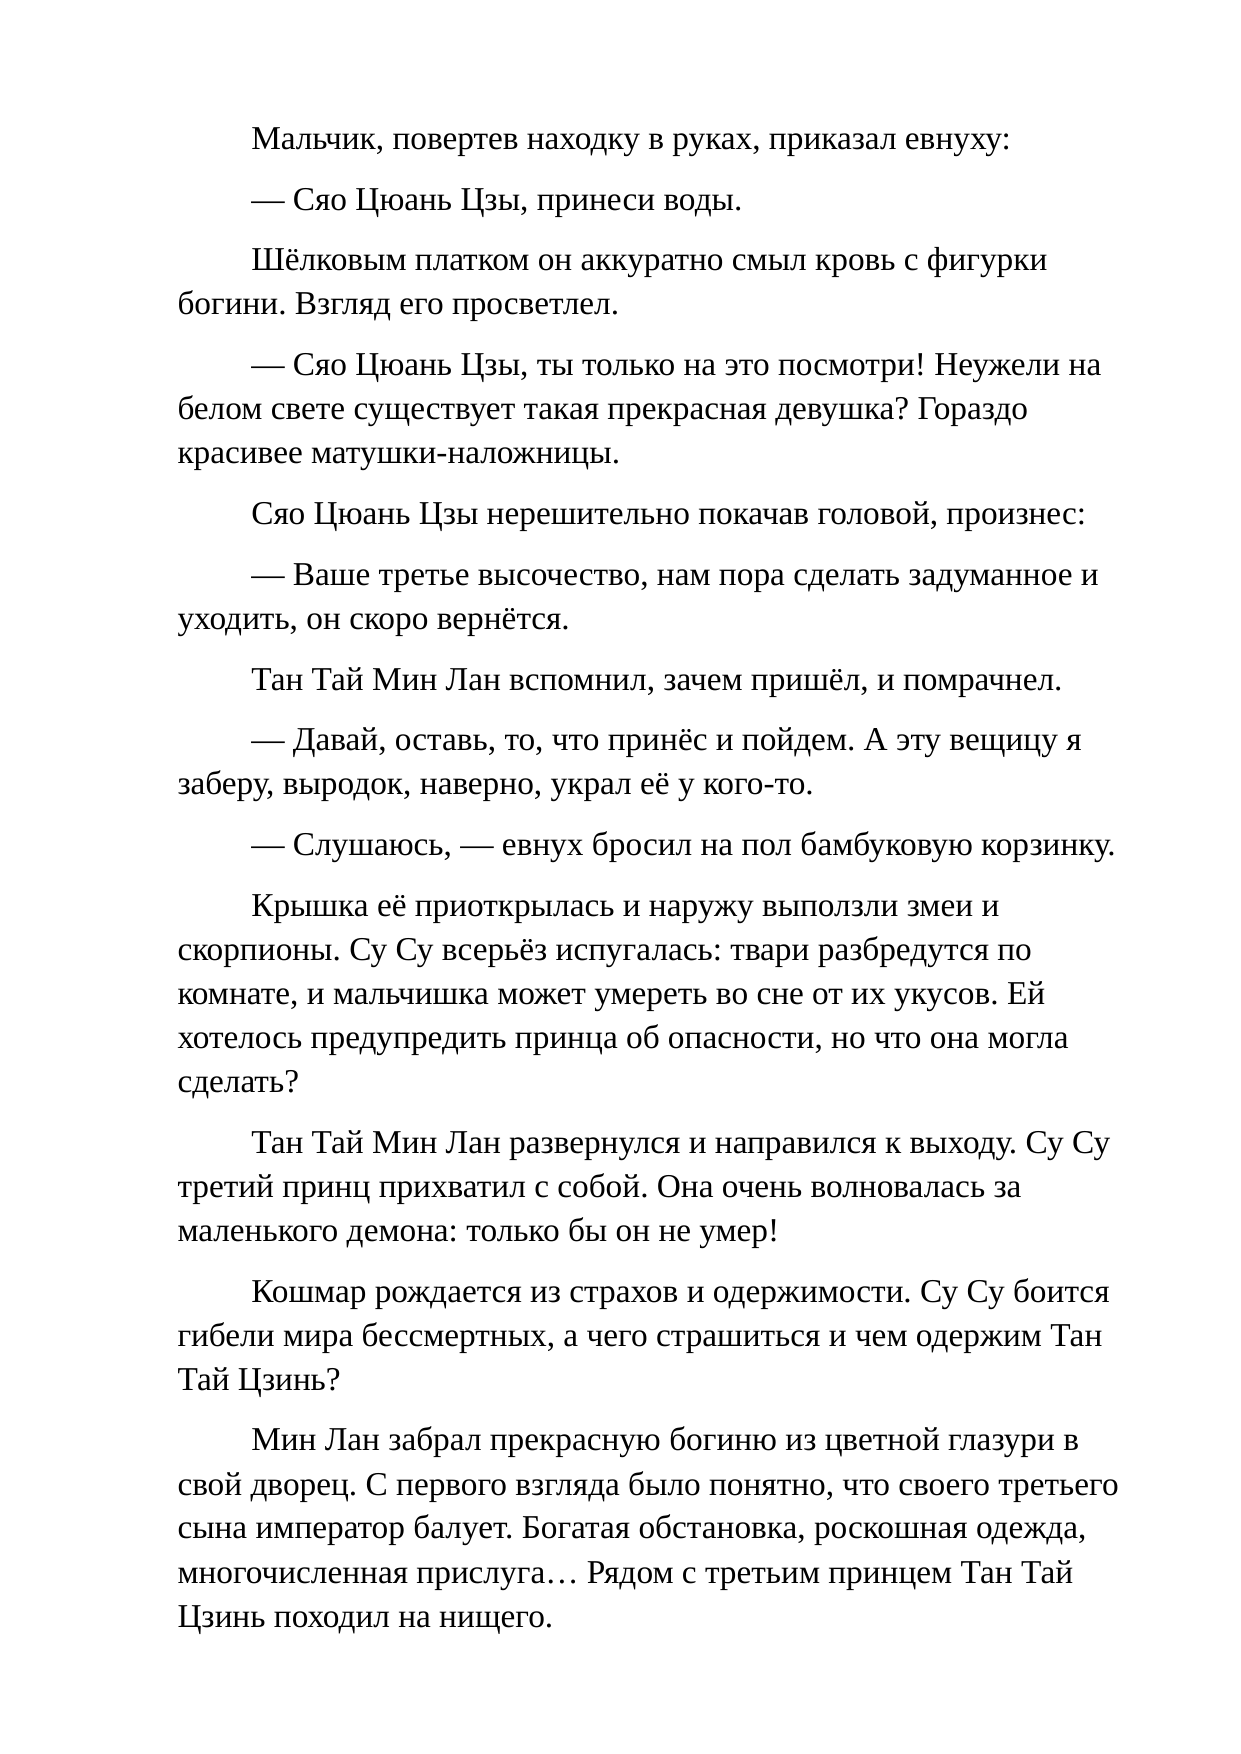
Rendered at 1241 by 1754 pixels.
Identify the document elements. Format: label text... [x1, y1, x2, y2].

text Шёлковым платком он аккуратно смыл кровь с фигурки богини. Взгляд его просветлел. [177, 239, 1152, 322]
text — Давай, оставь, то, что принёс и пойдем. А эту вещицу я заберу, выродок, наверно, украл её у кого-то. [177, 719, 1152, 802]
text Тан Тай Мин Лан развернулся и направился к выходу. Су Су третий принц прихватил с собой. Она очень волновалась за маленького демона: только бы он не умер! [177, 1122, 1152, 1248]
text Крышка её приоткрылась и наружу выползли змеи и скорпионы. Су Су всерьёз испугалась: твари разбредутся по комнате, и мальчишка может умереть во сне от их укусов. Ей хотелось предупредить принца об опасности, но что она могла сделать? [177, 885, 1152, 1099]
text — Сяо Цюань Цзы, ты только на это посмотри! Неужели на белом свете существует такая прекрасная девушка? Гораздо красивее матушки-наложницы. [177, 344, 1152, 471]
text Мин Лан забрал прекрасную богиню из цветной глазури в свой дворец. С первого взгляда было понятно, что своего третьего сына император балует. Богатая обстановка, роскошная одежда, многочисленная прислуга… Рядом с третьим принцем Тан Тай Цзинь походил на нищего. [177, 1420, 1152, 1634]
text — Сяо Цюань Цзы, принеси воды. [177, 179, 1152, 217]
text — Ваше третье высочество, нам пора сделать задуманное и уходить, он скоро вернётся. [177, 554, 1152, 636]
text Мальчик, повертев находку в руках, приказал евнуху: [177, 118, 1152, 156]
text Тан Тай Мин Лан вспомнил, зачем пришёл, и помрачнел. [177, 659, 1152, 697]
text Кошмар рождается из страхов и одержимости. Су Су боится гибели мира бессмертных, а чего страшиться и чем одержим Тан Тай Цзинь? [177, 1271, 1152, 1397]
text — Слушаюсь, — евнух бросил на пол бамбуковую корзинку. [177, 824, 1152, 863]
text Сяо Цюань Цзы нерешительно покачав головой, произнес: [177, 493, 1152, 532]
